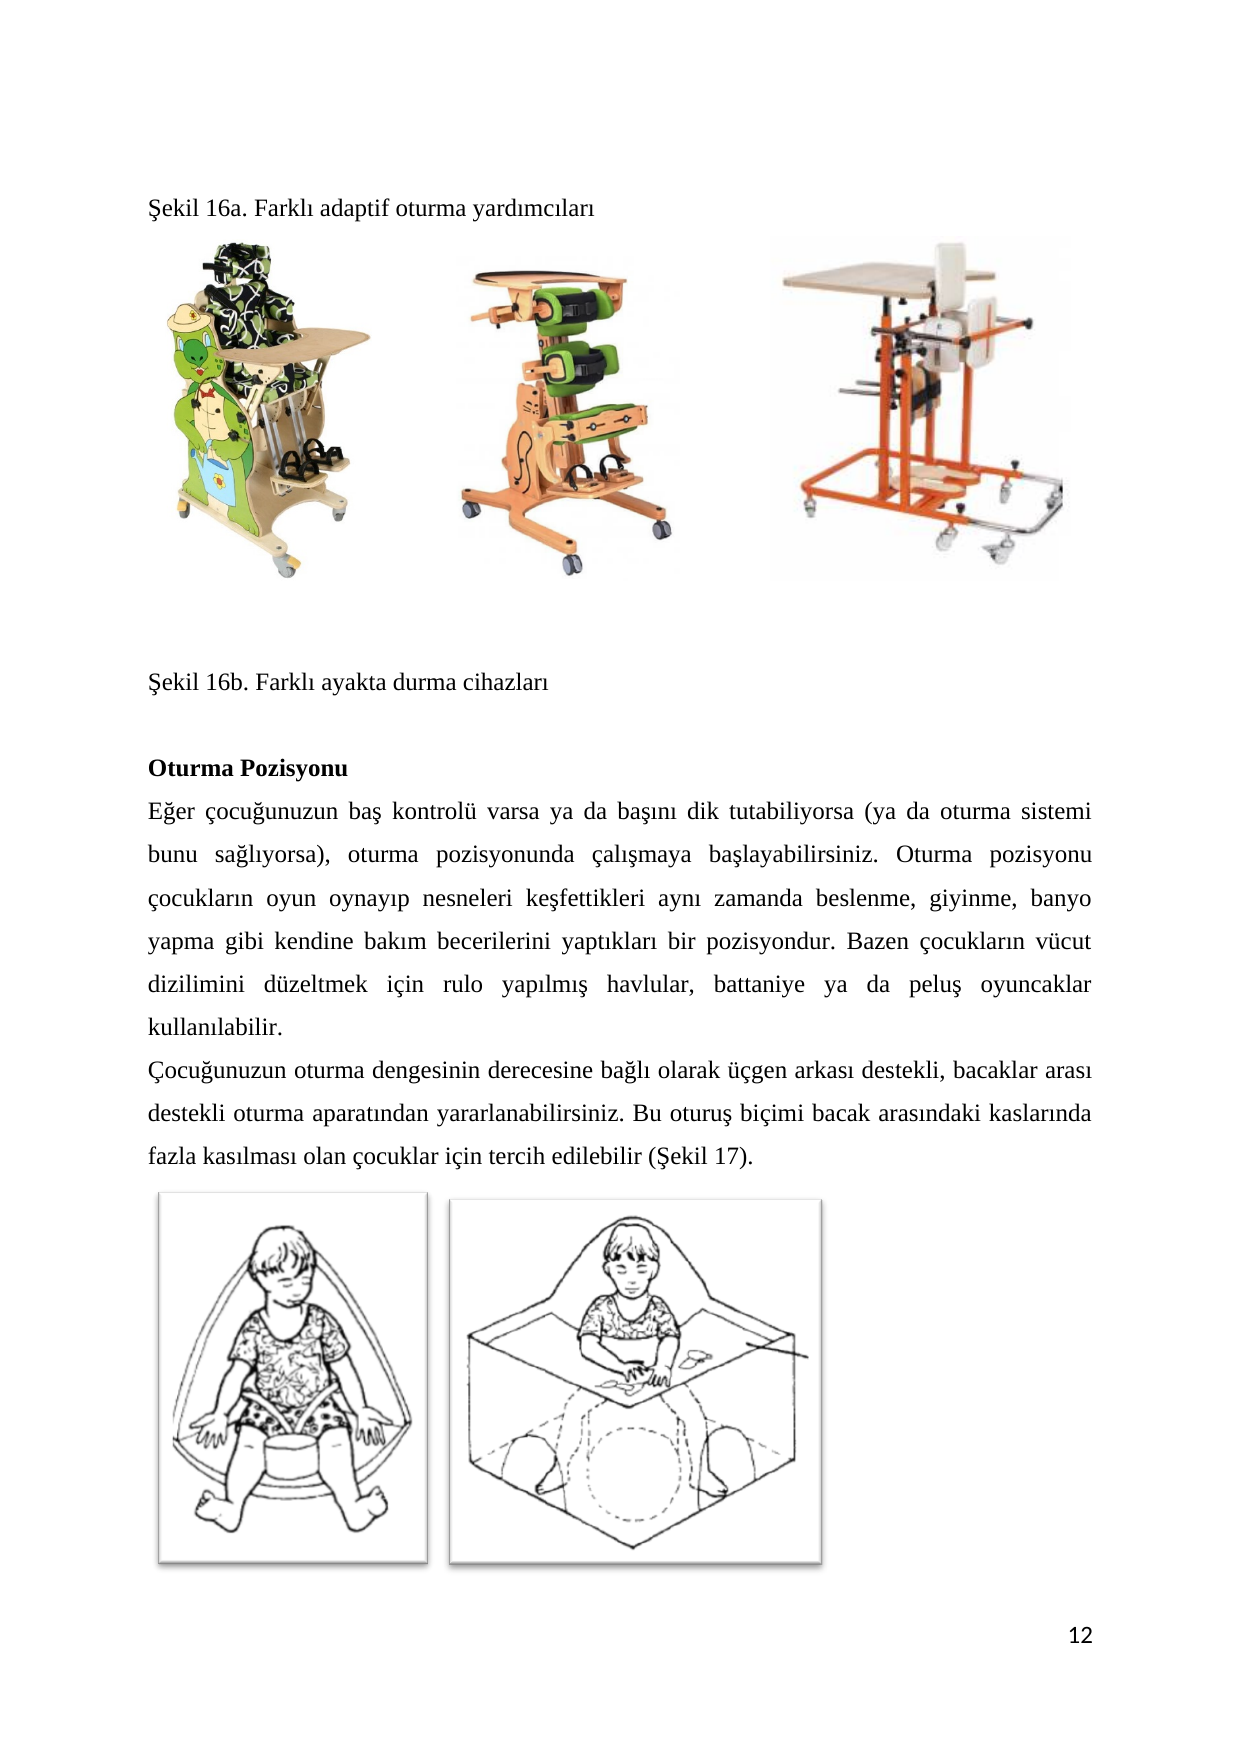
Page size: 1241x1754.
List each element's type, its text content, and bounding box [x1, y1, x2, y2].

text Oturma Pozisyonu [148, 753, 1093, 782]
text Eğer çocuğunuzun baş kontrolü varsa ya da başını dik tutabiliyorsa (ya da oturma sistemi bunu sağlıyorsa), oturma pozisyonunda çalışmaya başlayabilirsiniz. Oturma pozisyonu çocukların oyun oynayıp nesneleri keşfettikleri aynı zamanda beslenme, giyinme, banyo yapma gibi kendine bakım becerilerini yaptıkları bir pozisyondur. Bazen çocukların vücut dizilimini düzeltmek için rulo yapılmış havlular, battaniye ya da peluş oyuncaklar kullanılabilir. [148, 796, 1093, 1041]
text Şekil 16a. Farklı adaptif oturma yardımcıları [148, 193, 1093, 222]
picture [165, 239, 372, 581]
picture [455, 256, 682, 581]
picture [748, 236, 1093, 581]
text Şekil 16b. Farklı ayakta durma cihazları [148, 667, 1093, 696]
text Çocuğunuzun oturma dengesinin derecesine bağlı olarak üçgen arkası destekli, bacaklar arası destekli oturma aparatından yararlanabilirsiniz. Bu oturuş biçimi bacak arasındaki kaslarında fazla kasılması olan çocuklar için tercih edilebilir (Şekil 17). [148, 1055, 1093, 1170]
picture [147, 1184, 832, 1578]
